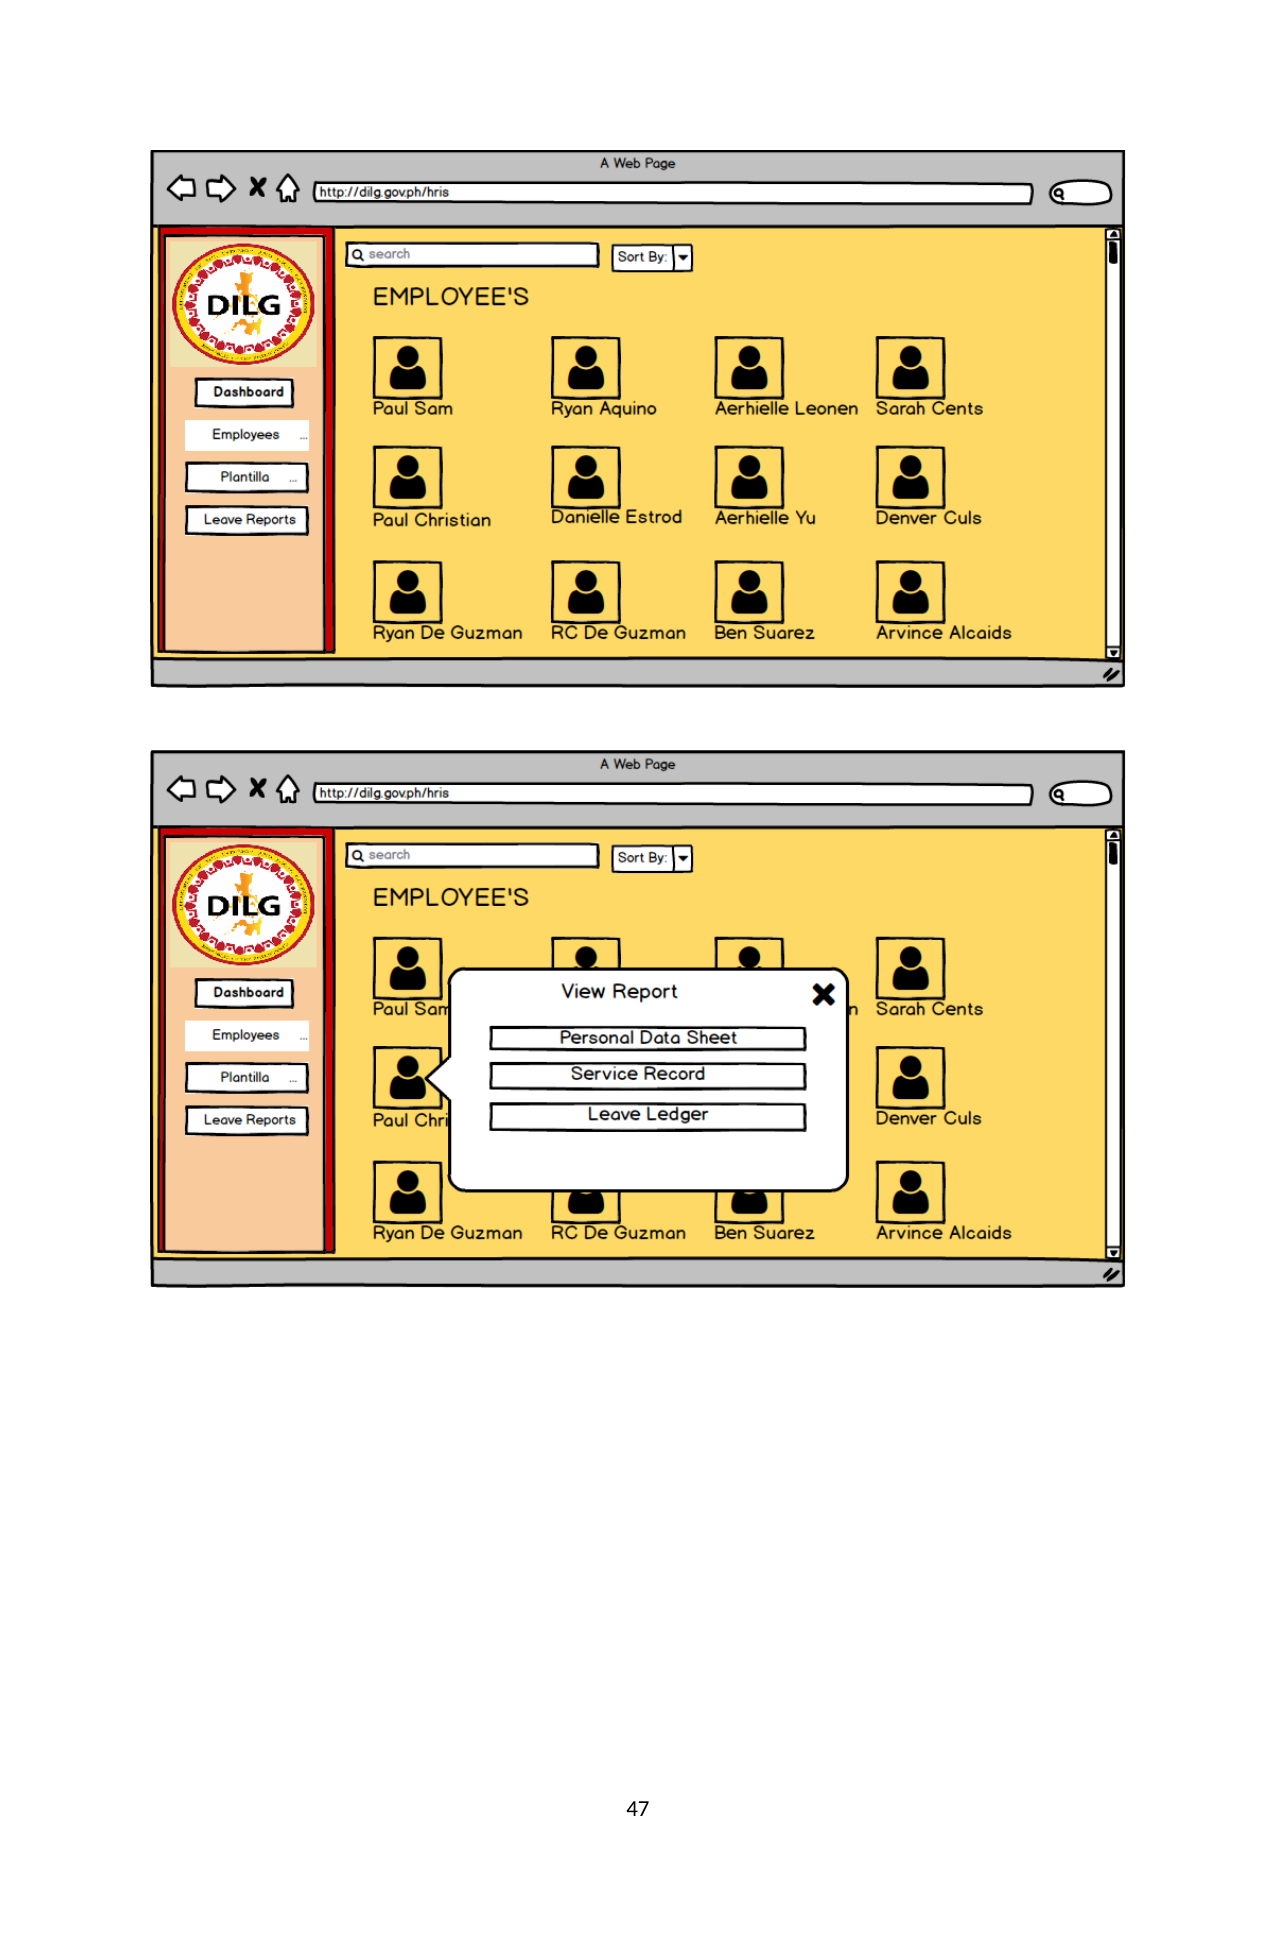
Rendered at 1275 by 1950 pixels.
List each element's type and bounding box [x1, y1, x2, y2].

picture [150, 150, 1125, 688]
picture [150, 750, 1125, 1288]
